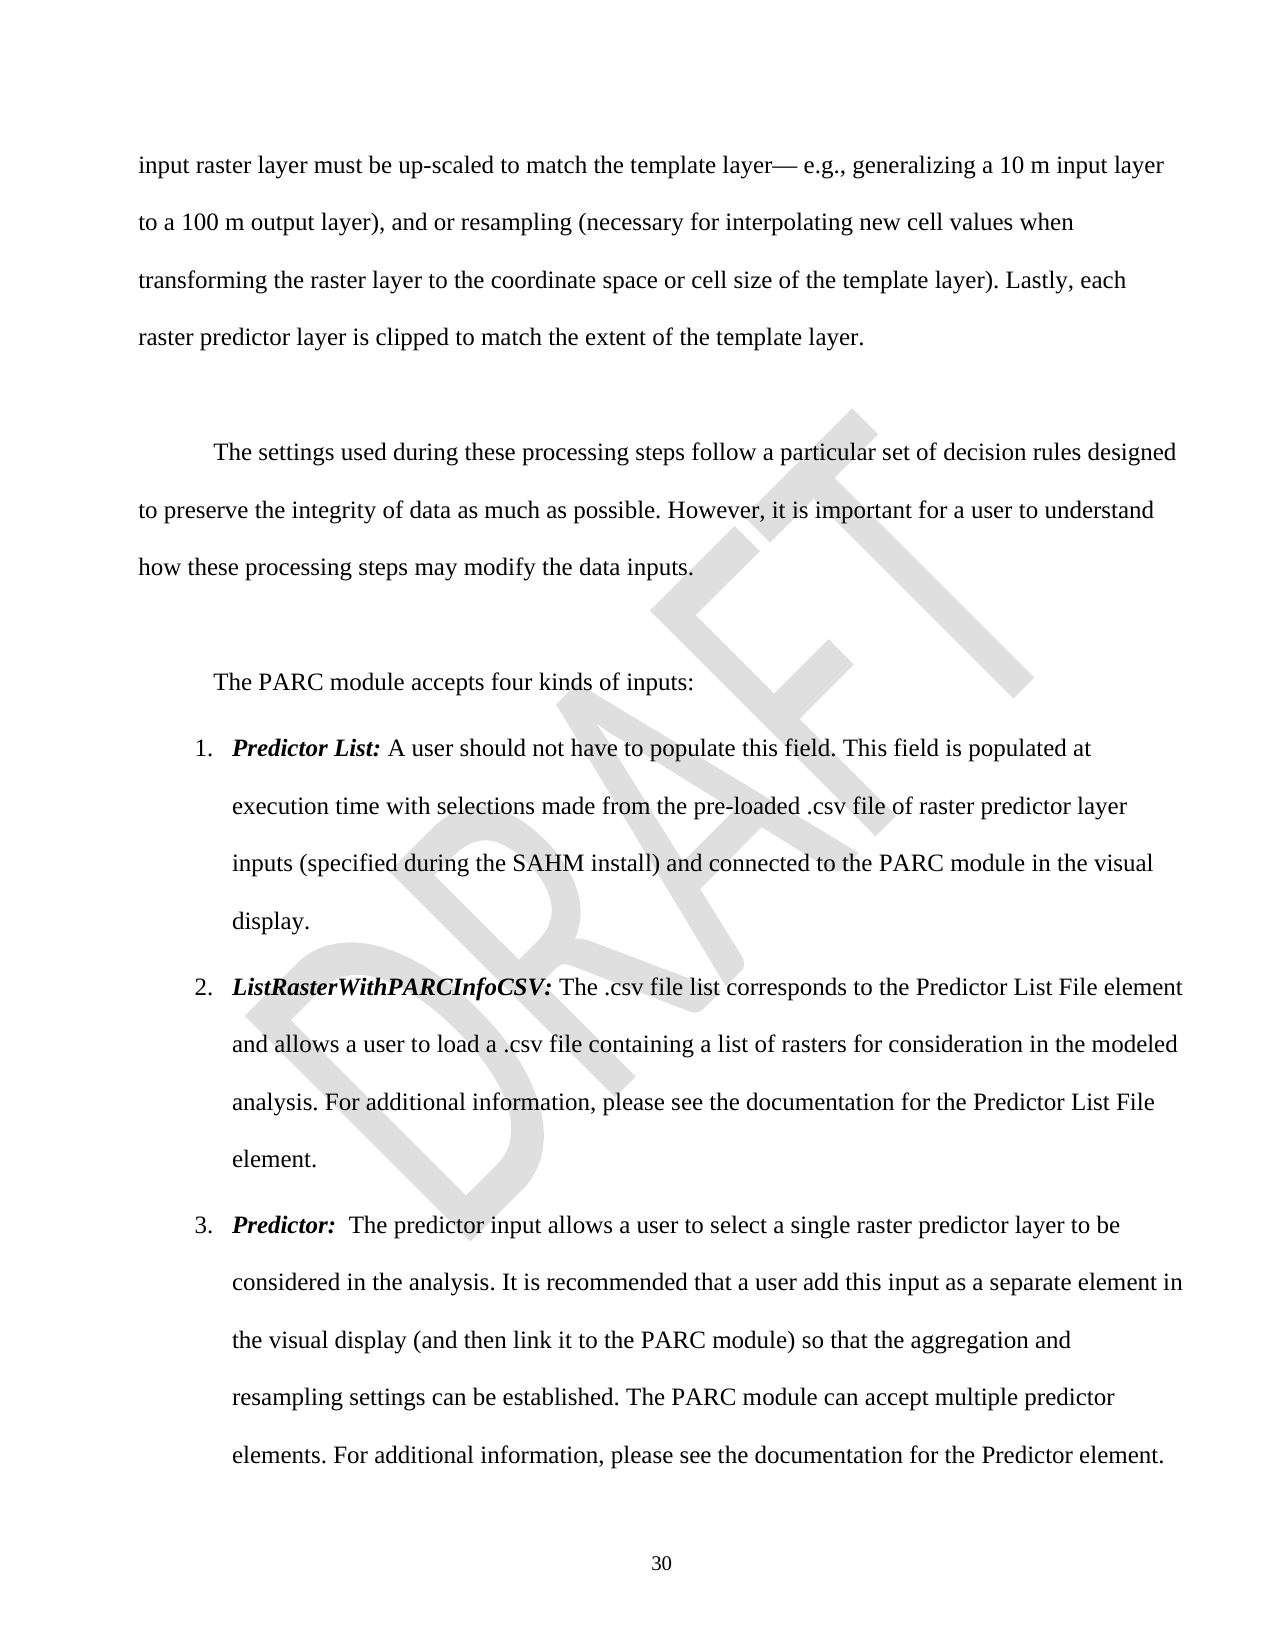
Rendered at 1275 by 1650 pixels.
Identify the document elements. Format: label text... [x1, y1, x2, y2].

list Predictor List: A user should not have to populate this field. This field is populated at execution time with selections made from the pre-loaded .csv file of raster predictor layer inputs (specified during the SAHM install) and connected to the PARC module in the visual display. [194, 733, 1185, 934]
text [138, 150, 1185, 351]
text The PARC module accepts four kinds of inputs: [138, 667, 1185, 696]
list Predictor: The predictor input allows a user to select a single raster predictor layer to be considered in the analysis. It is recommended that a user add this input as a separate element in the visual display (and then link it to the PARC module) so that the aggregation and resampling settings can be established. The PARC module can accept multiple predictor elements. For additional information, please see the documentation for the Predictor element. [194, 1210, 1185, 1469]
text The settings used during these processing steps follow a particular set of decision rules designed to preserve the integrity of data as much as possible. However, it is important for a user to understand how these processing steps may modify the data inputs. [138, 437, 1185, 581]
list ListRasterWithPARCInfoCSV: The .csv file list corresponds to the Predictor List File element and allows a user to load a .csv file containing a list of rasters for consideration in the modeled analysis. For additional information, please see the documentation for the Predictor List File element. [194, 972, 1185, 1173]
